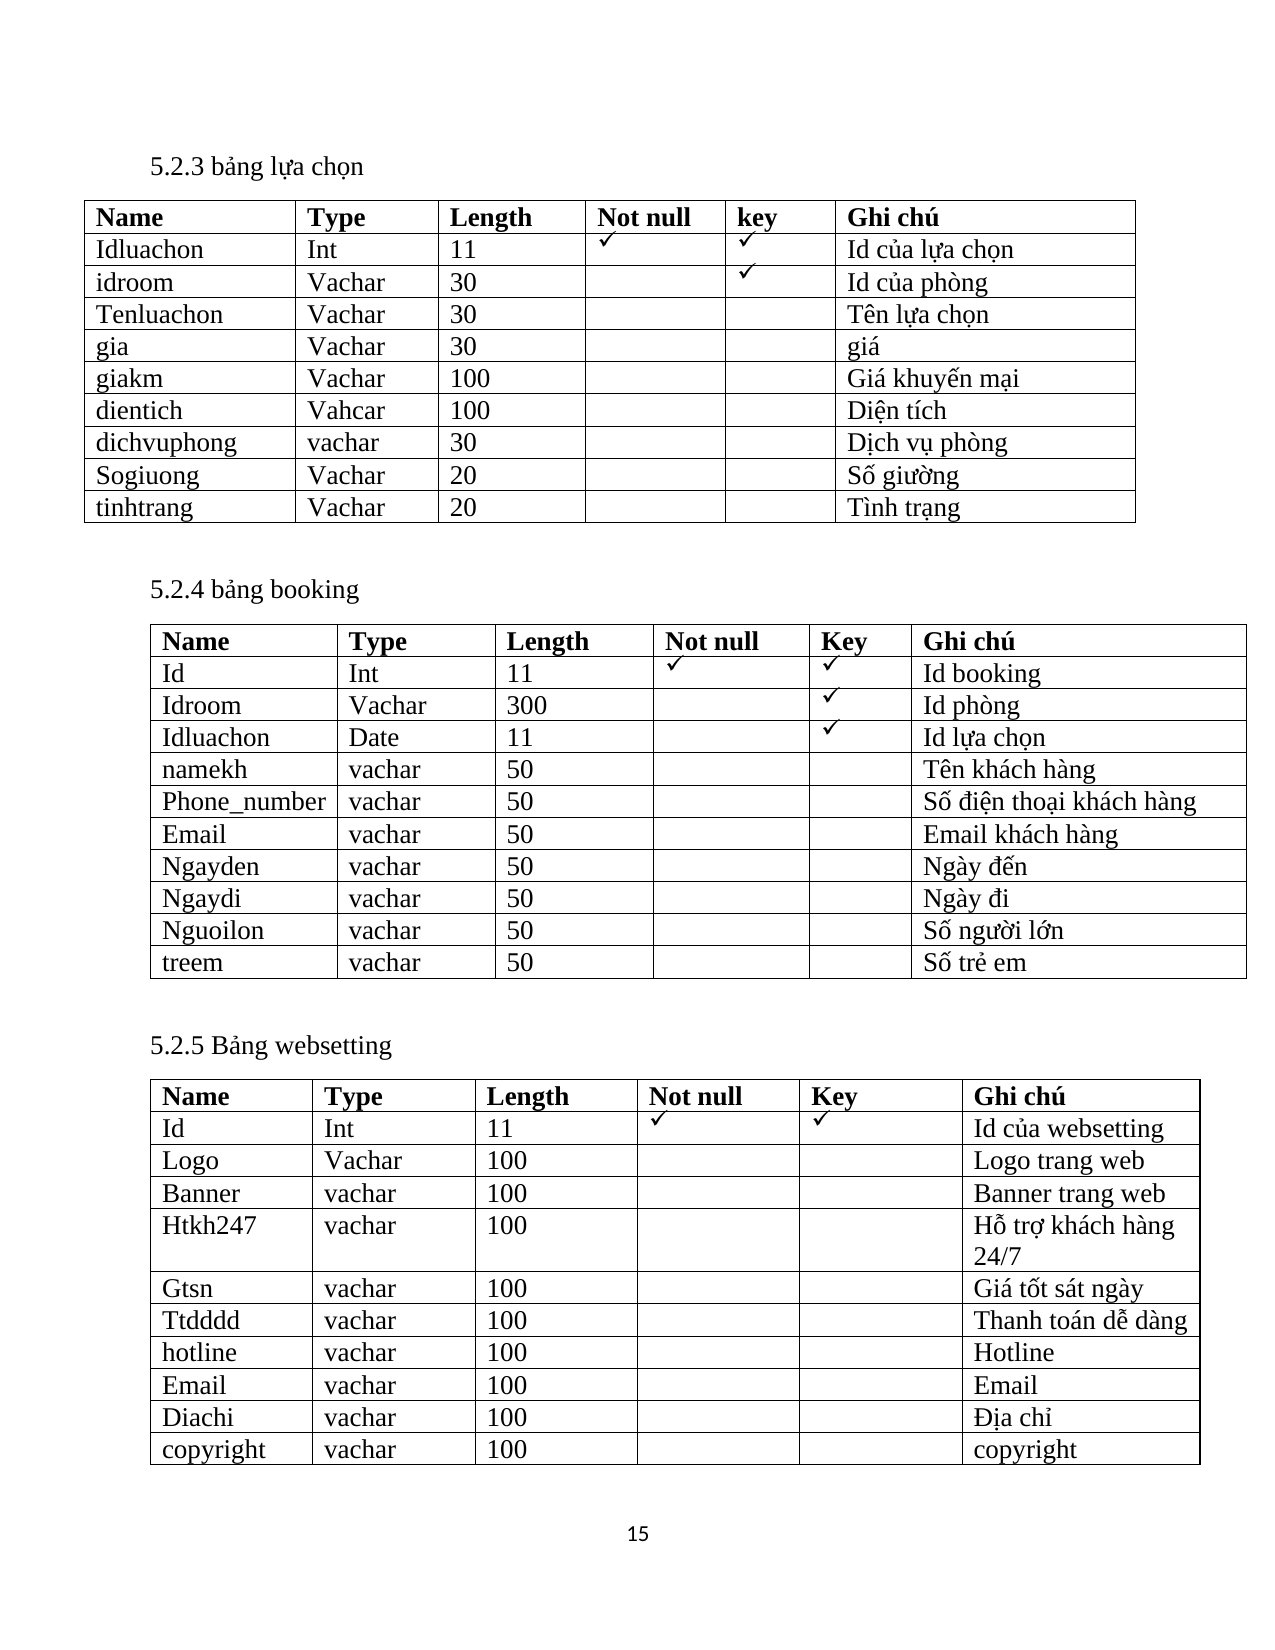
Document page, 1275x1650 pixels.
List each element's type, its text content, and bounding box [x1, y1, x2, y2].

table_cell namekh [151, 753, 337, 784]
table_cell Ngayden [151, 850, 337, 881]
table_cell [586, 394, 725, 426]
table_header Name [151, 625, 337, 656]
table_cell [726, 298, 835, 329]
table_header key [726, 201, 835, 232]
table_cell Email [151, 818, 337, 849]
table_header Length [439, 201, 585, 232]
table_cell Ttdddd [151, 1304, 312, 1336]
table_cell [810, 946, 911, 978]
table_cell Banner trang web [963, 1177, 1199, 1208]
table_cell 30 [439, 330, 585, 361]
table_cell [638, 1209, 799, 1271]
table_cell Địa chỉ [963, 1401, 1199, 1432]
table_cell Ngày đến [912, 850, 1246, 881]
table_cell Email khách hàng [912, 818, 1246, 849]
table_cell Idluachon [85, 234, 295, 264]
table_cell [726, 394, 835, 426]
table_cell 30 [439, 266, 585, 297]
table_cell 30 [439, 427, 585, 458]
table_cell [800, 1145, 962, 1176]
table_cell 100 [476, 1304, 637, 1336]
table_cell [654, 786, 809, 817]
table_cell vachar [313, 1304, 475, 1336]
table_cell [654, 753, 809, 784]
table_cell [654, 818, 809, 849]
table_cell vachar [338, 946, 495, 978]
table_cell 100 [476, 1369, 637, 1400]
table_cell Banner [151, 1177, 312, 1208]
table_cell Diachi [151, 1401, 312, 1432]
table_cell Phone_number [151, 786, 337, 817]
table_cell 100 [476, 1177, 637, 1208]
table_cell copyright [151, 1433, 312, 1464]
table_cell Vachar [296, 266, 438, 297]
table_cell Vachar [296, 362, 438, 393]
table_cell dientich [85, 394, 295, 426]
table_cell [654, 850, 809, 881]
table_cell Vachar [296, 459, 438, 490]
table_cell 100 [476, 1209, 637, 1271]
table_cell Vachar [296, 298, 438, 329]
table_cell Id [151, 657, 337, 688]
table_cell [810, 882, 911, 913]
table_cell Diện tích [836, 394, 1135, 426]
table_cell Logo [151, 1145, 312, 1176]
table_cell Số giường [836, 459, 1135, 490]
table_cell Id booking [912, 657, 1246, 688]
table_cell 50 [496, 850, 653, 881]
table_header Type [313, 1080, 475, 1111]
table_cell [810, 818, 911, 849]
table_cell [586, 491, 725, 522]
table_cell [586, 234, 725, 264]
table_cell [810, 786, 911, 817]
table_cell Logo trang web [963, 1145, 1199, 1176]
table_header Ghi chú [912, 625, 1246, 656]
table_cell Thanh toán dễ dàng [963, 1304, 1199, 1336]
table_cell [800, 1401, 962, 1432]
table_cell Id phòng [912, 689, 1246, 720]
table_cell 100 [439, 394, 585, 426]
table_cell copyright [963, 1433, 1199, 1464]
table_cell [586, 427, 725, 458]
table_cell hotline [151, 1337, 312, 1368]
table_cell vachar [313, 1369, 475, 1400]
table_cell [726, 266, 835, 297]
table_header Name [85, 201, 295, 232]
table_cell vachar [313, 1401, 475, 1432]
table_cell [726, 330, 835, 361]
table_header Not null [586, 201, 725, 232]
table_cell [586, 330, 725, 361]
table_cell [638, 1433, 799, 1464]
table_cell [638, 1145, 799, 1176]
table_cell vachar [313, 1433, 475, 1464]
table_cell Số trẻ em [912, 946, 1246, 978]
table_cell [800, 1112, 962, 1143]
table_cell tinhtrang [85, 491, 295, 522]
table_cell 100 [476, 1401, 637, 1432]
table_header Length [476, 1080, 637, 1111]
table_cell [638, 1272, 799, 1303]
table_cell 100 [476, 1145, 637, 1176]
table_cell [638, 1337, 799, 1368]
table_cell Id của websetting [963, 1112, 1199, 1143]
table_cell [638, 1177, 799, 1208]
table_cell [726, 427, 835, 458]
table_cell 11 [476, 1112, 637, 1143]
table_cell [810, 850, 911, 881]
table_cell Int [338, 657, 495, 688]
table_cell Vahcar [296, 394, 438, 426]
table_cell Ngaydi [151, 882, 337, 913]
table_cell Tên khách hàng [912, 753, 1246, 784]
table_cell Id của lựa chọn [836, 234, 1135, 264]
table_cell 50 [496, 753, 653, 784]
table_cell 11 [496, 657, 653, 688]
table_cell [800, 1272, 962, 1303]
table_header Name [151, 1080, 312, 1111]
table_cell [638, 1369, 799, 1400]
table_cell dichvuphong [85, 427, 295, 458]
table_cell [810, 721, 911, 752]
table_cell [586, 459, 725, 490]
text 5.2.5 Bảng websetting [150, 1029, 1125, 1060]
table_cell [800, 1177, 962, 1208]
table_cell giá [836, 330, 1135, 361]
table_cell 100 [476, 1272, 637, 1303]
table_cell 11 [439, 234, 585, 264]
table_cell vachar [338, 882, 495, 913]
text 5.2.3 bảng lựa chọn [150, 150, 1125, 181]
table_cell [654, 946, 809, 978]
table_header Key [800, 1080, 962, 1111]
table_cell 50 [496, 946, 653, 978]
table_cell Email [151, 1369, 312, 1400]
table_cell Htkh247 [151, 1209, 312, 1271]
table_cell vachar [338, 753, 495, 784]
table_cell Vachar [338, 689, 495, 720]
table_header Not null [654, 625, 809, 656]
table_header Type [338, 625, 495, 656]
table_cell vachar [338, 786, 495, 817]
table_cell 50 [496, 914, 653, 945]
table_cell [800, 1304, 962, 1336]
table_cell [726, 491, 835, 522]
table_cell gia [85, 330, 295, 361]
table_cell Giá khuyến mại [836, 362, 1135, 393]
table_cell [726, 234, 835, 264]
table_cell Ngày đi [912, 882, 1246, 913]
table_cell Vachar [296, 330, 438, 361]
table_cell Giá tốt sát ngày [963, 1272, 1199, 1303]
table_cell [800, 1433, 962, 1464]
table_cell Int [313, 1112, 475, 1143]
table_cell [654, 882, 809, 913]
table_cell vachar [296, 427, 438, 458]
table_cell Date [338, 721, 495, 752]
table_cell [800, 1209, 962, 1271]
table_cell Dịch vụ phòng [836, 427, 1135, 458]
table_cell Int [296, 234, 438, 264]
table_cell [654, 689, 809, 720]
table_cell 50 [496, 786, 653, 817]
table_cell vachar [338, 818, 495, 849]
table_cell Vachar [296, 491, 438, 522]
table_cell [726, 459, 835, 490]
table_cell [654, 721, 809, 752]
table_cell vachar [313, 1337, 475, 1368]
table_cell vachar [313, 1177, 475, 1208]
table_cell vachar [313, 1209, 475, 1271]
table_cell [726, 362, 835, 393]
table_cell Idluachon [151, 721, 337, 752]
table_cell Vachar [313, 1145, 475, 1176]
table_cell 100 [476, 1337, 637, 1368]
table_cell Hotline [963, 1337, 1199, 1368]
table_cell [810, 753, 911, 784]
table_cell giakm [85, 362, 295, 393]
table_cell Id lựa chọn [912, 721, 1246, 752]
table_cell Sogiuong [85, 459, 295, 490]
table_cell 11 [496, 721, 653, 752]
table_cell [810, 689, 911, 720]
table_cell Tenluachon [85, 298, 295, 329]
table_header Type [296, 201, 438, 232]
table_cell Idroom [151, 689, 337, 720]
text 5.2.4 bảng booking [150, 573, 1125, 604]
table_cell [586, 298, 725, 329]
table_cell 300 [496, 689, 653, 720]
table_cell [638, 1401, 799, 1432]
table_cell vachar [338, 914, 495, 945]
table_cell Số điện thoại khách hàng [912, 786, 1246, 817]
table_cell 50 [496, 882, 653, 913]
table_cell [638, 1112, 799, 1143]
table_header Key [810, 625, 911, 656]
table_cell Tình trạng [836, 491, 1135, 522]
table_cell Gtsn [151, 1272, 312, 1303]
table_cell Email [963, 1369, 1199, 1400]
table_cell [638, 1304, 799, 1336]
table_cell [800, 1369, 962, 1400]
table_header Ghi chú [836, 201, 1135, 232]
table_cell Nguoilon [151, 914, 337, 945]
table_cell Id của phòng [836, 266, 1135, 297]
table_cell 50 [496, 818, 653, 849]
table_header Ghi chú [963, 1080, 1199, 1111]
table_cell 100 [476, 1433, 637, 1464]
table_cell idroom [85, 266, 295, 297]
table_cell [800, 1337, 962, 1368]
table_cell vachar [313, 1272, 475, 1303]
table_cell 20 [439, 459, 585, 490]
table_cell Số người lớn [912, 914, 1246, 945]
table_header Length [496, 625, 653, 656]
table_cell [586, 266, 725, 297]
table_cell 30 [439, 298, 585, 329]
table_cell [810, 914, 911, 945]
table_header Not null [638, 1080, 799, 1111]
table_cell 20 [439, 491, 585, 522]
table_cell [810, 657, 911, 688]
table_cell Hỗ trợ khách hàng 24/7 [963, 1209, 1199, 1271]
table_cell [586, 362, 725, 393]
table_cell [654, 657, 809, 688]
table_cell Tên lựa chọn [836, 298, 1135, 329]
table_cell vachar [338, 850, 495, 881]
table_cell treem [151, 946, 337, 978]
table_cell [654, 914, 809, 945]
table_cell 100 [439, 362, 585, 393]
table_cell Id [151, 1112, 312, 1143]
